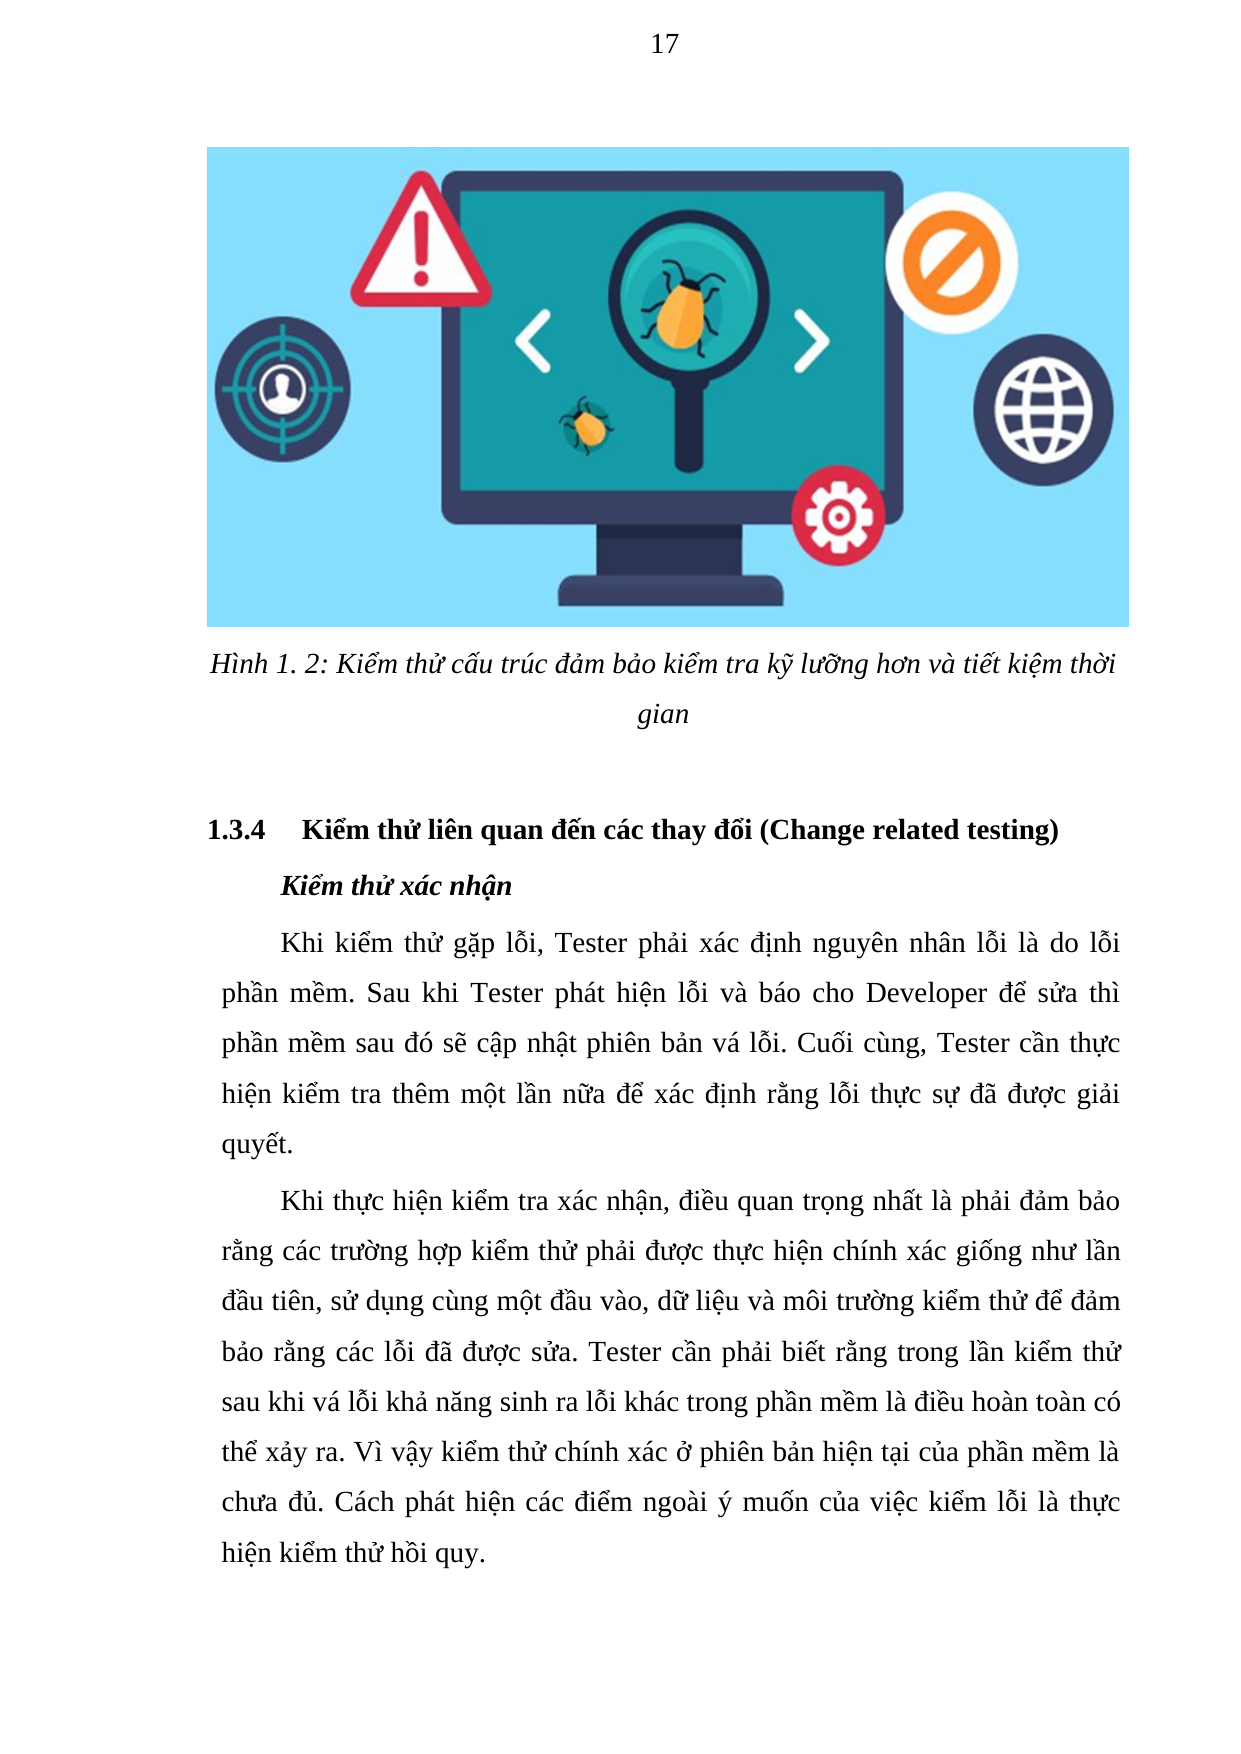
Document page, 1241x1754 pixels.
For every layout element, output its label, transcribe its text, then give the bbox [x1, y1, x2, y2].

text Khi kiểm thử gặp lỗi, Tester phải xác định nguyên nhân lỗi là do lỗi phần mềm. Sau khi Tester phát hiện lỗi và báo cho Developer để sửa thì phần mềm sau đó sẽ cập nhật phiên bản vá lỗi. Cuối cùng, Tester cần thực hiện kiểm tra thêm một lần nữa để xác định rằng lỗi thực sự đã được giải quyết. [221, 925, 1122, 1160]
text Khi thực hiện kiểm tra xác nhận, điều quan trọng nhất là phải đảm bảo rằng các trường hợp kiểm thử phải được thực hiện chính xác giống như lần đầu tiên, sử dụng cùng một đầu vào, dữ liệu và môi trường kiểm thử để đảm bảo rằng các lỗi đã được sửa. Tester cần phải biết rằng trong lần kiểm thử sau khi vá lỗi khả năng sinh ra lỗi khác trong phần mềm là điều hoàn toàn có thể xảy ra. Vì vậy kiểm thử chính xác ở phiên bản hiện tại của phần mềm là chưa đủ. Cách phát hiện các điểm ngoài ý muốn của việc kiểm lỗi là thực hiện kiểm thử hồi quy. [221, 1183, 1122, 1568]
picture [206, 147, 1130, 627]
text Hình 1. 2: Kiểm thử cấu trúc đảm bảo kiểm tra kỹ lưỡng hơn và tiết kiệm thời gian [207, 646, 1122, 730]
subtitle 1.3.4 Kiểm thử liên quan đến các thay đổi (Change related testing) [207, 812, 1093, 845]
text Kiểm thử xác nhận [207, 868, 1122, 902]
